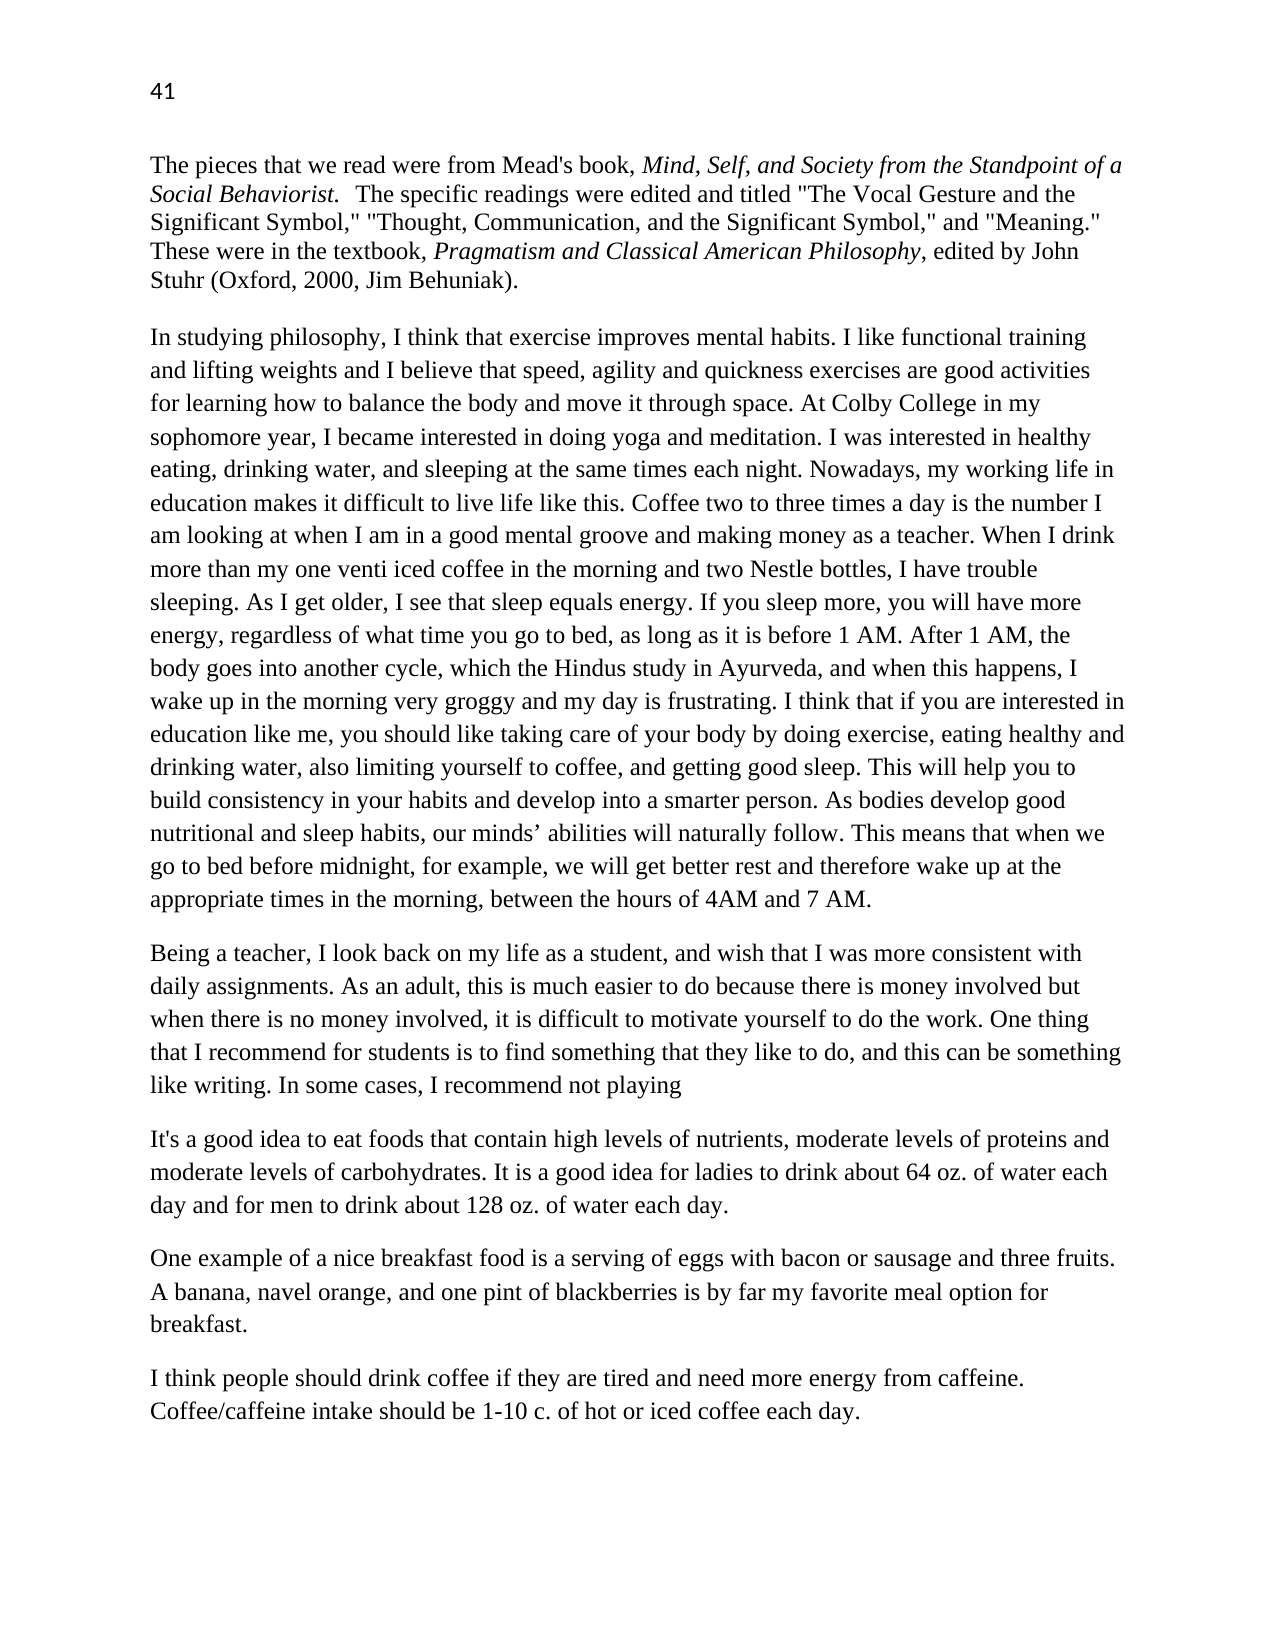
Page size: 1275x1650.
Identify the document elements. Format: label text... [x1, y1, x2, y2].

text One example of a nice breakfast food is a serving of eggs with bacon or sausage and three fruits. A banana, navel orange, and one pint of blackberries is by far my favorite meal option for breakfast. [150, 1243, 1125, 1338]
text The pieces that we read were from Mead's book, Mind, Self, and Society from the Standpoint of a Social Behaviorist. The specific readings were edited and titled "The Vocal Gesture and the Significant Symbol," "Thought, Communication, and the Significant Symbol," and "Meaning." These were in the textbook, Pragmatism and Classical American Philosophy, edited by John Stuhr (Oxford, 2000, Jim Behuniak). [150, 150, 1125, 294]
text I think people should drink coffee if they are tired and need more energy from caffeine. Coffee/caffeine intake should be 1-10 c. of hot or iced coffee each day. [150, 1363, 1125, 1425]
text In studying philosophy, I think that exercise improves mental habits. I like functional training and lifting weights and I believe that speed, agility and quickness exercises are good activities for learning how to balance the body and move it through space. At Colby College in my sophomore year, I became interested in doing yoga and meditation. I was interested in healthy eating, drinking water, and sleeping at the same times each night. Nowadays, my working life in education makes it difficult to live life like this. Coffee two to three times a day is the number I am looking at when I am in a good mental groove and making money as a teacher. When I drink more than my one venti iced coffee in the morning and two Nestle bottles, I have trouble sleeping. As I get older, I see that sleep equals energy. If you sleep more, you will have more energy, regardless of what time you go to bed, as long as it is before 1 AM. After 1 AM, the body goes into another cycle, which the Hindus study in Ayurveda, and when this happens, I wake up in the morning very groggy and my day is frustrating. I think that if you are interested in education like me, you should like taking care of your body by doing exercise, eating healthy and drinking water, also limiting yourself to coffee, and getting good sleep. This will help you to build consistency in your habits and develop into a smarter person. As bodies develop good nutritional and sleep habits, our minds’ abilities will naturally follow. This means that when we go to bed before midnight, for example, we will get better rest and therefore wake up at the appropriate times in the morning, between the hours of 4AM and 7 AM. [150, 322, 1125, 913]
text Being a teacher, I look back on my life as a student, and wish that I was more consistent with daily assignments. As an adult, this is much easier to do because there is money involved but when there is no money involved, it is difficult to motivate yourself to do the work. One thing that I recommend for students is to find something that they like to do, and this can be something like writing. In some cases, I recommend not playing [150, 938, 1125, 1098]
text It's a good idea to eat foods that contain high levels of nutrients, moderate levels of proteins and moderate levels of carbohydrates. It is a good idea for ladies to drink about 64 oz. of water each day and for men to drink about 128 oz. of water each day. [150, 1124, 1125, 1218]
